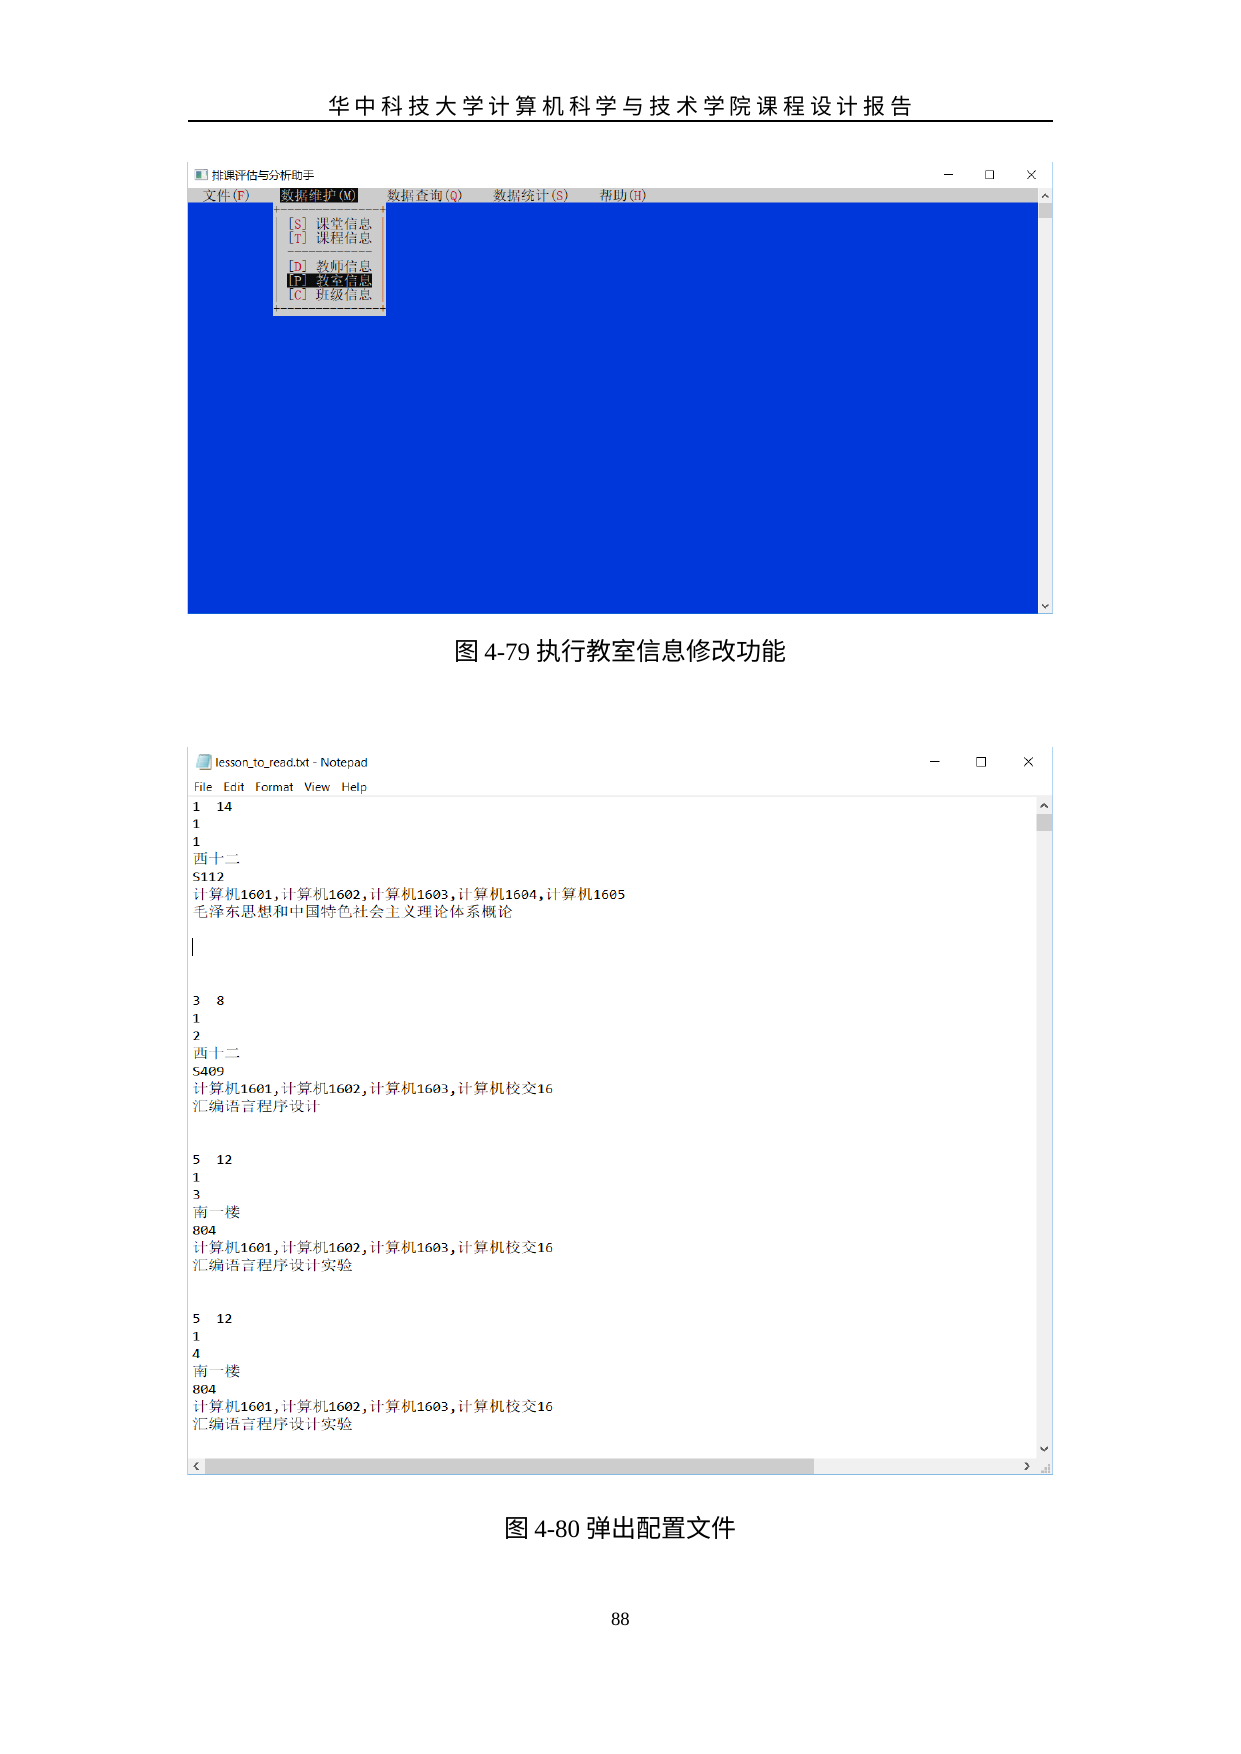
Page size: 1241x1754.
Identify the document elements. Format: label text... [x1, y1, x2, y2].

text 图4-79 执行教室信息修改功能 [187, 617, 1053, 682]
picture [187, 162, 1053, 614]
picture [187, 747, 1053, 1475]
text 图4-80 弹出配置文件 [187, 1494, 1053, 1559]
